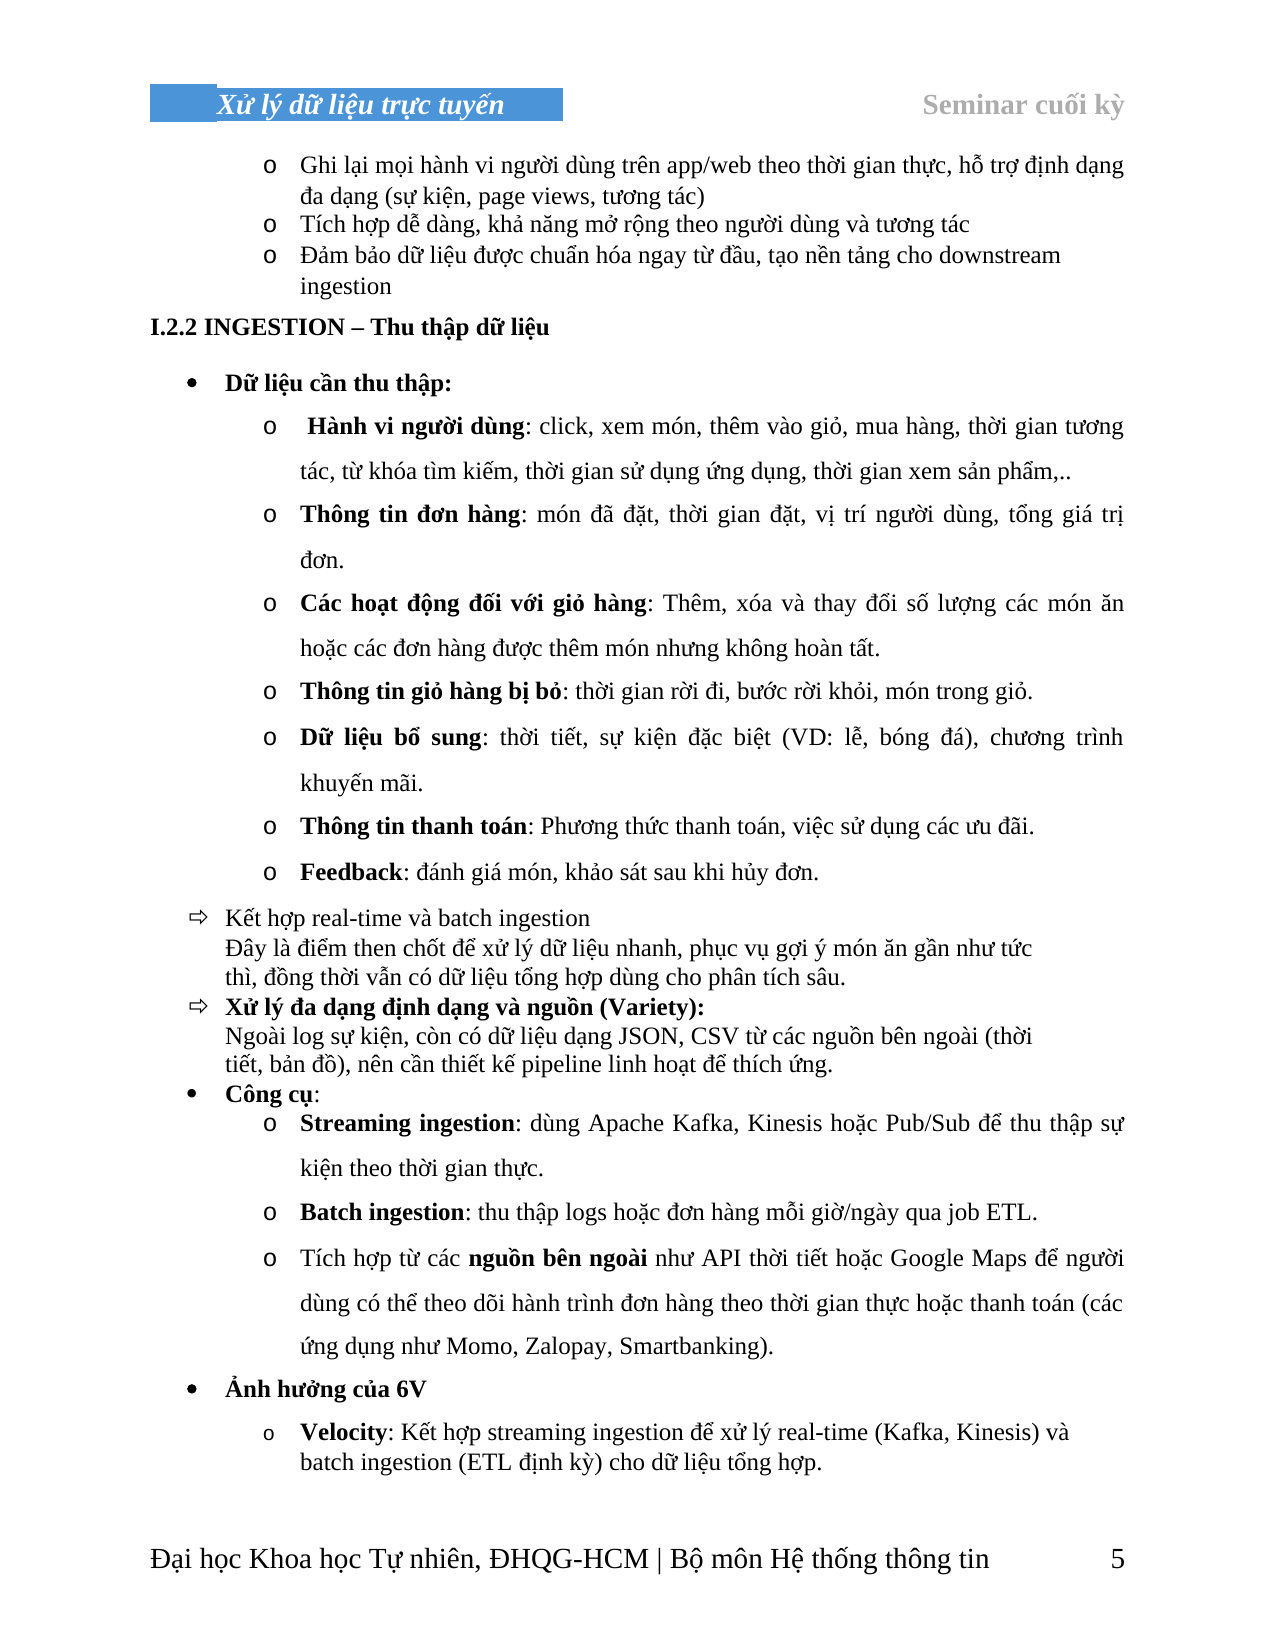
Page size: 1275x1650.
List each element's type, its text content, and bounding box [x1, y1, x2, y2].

list Tích hợp từ các nguồn bên ngoài như API thời tiết hoặc Google Maps để người dùng có thể theo dõi hành trình đơn hàng theo thời gian thực hoặc thanh toán (các ứng dụng như Momo, Zalopay, Smartbanking). [262, 1243, 1125, 1360]
list Kết hợp real-time và batch ingestion [187, 903, 1036, 932]
list Thông tin đơn hàng: món đã đặt, thời gian đặt, vị trí người dùng, tổng giá trị đơn. [262, 499, 1125, 573]
list Các hoạt động đối với giỏ hàng: Thêm, xóa và thay đổi số lượng các món ăn hoặc các đơn hàng được thêm món nhưng không hoàn tất. [262, 588, 1125, 662]
list Đảm bảo dữ liệu được chuẩn hóa ngay từ đầu, tạo nền tảng cho downstream ingestion [262, 240, 1125, 300]
list Thông tin thanh toán: Phương thức thanh toán, việc sử dụng các ưu đãi. [262, 811, 1125, 842]
list Hành vi người dùng: click, xem món, thêm vào giỏ, mua hàng, thời gian tương tác, từ khóa tìm kiếm, thời gian sử dụng ứng dụng, thời gian xem sản phẩm,.. [262, 411, 1125, 485]
list Tích hợp dễ dàng, khả năng mở rộng theo người dùng và tương tác [262, 209, 1125, 240]
list Velocity: Kết hợp streaming ingestion để xử lý real-time (Kafka, Kinesis) và batch ingestion (ETL định kỳ) cho dữ liệu tổng hợp. [262, 1417, 1125, 1476]
list Công cụ: [187, 1079, 1036, 1108]
list Dữ liệu bổ sung: thời tiết, sự kiện đặc biệt (VD: lễ, bóng đá), chương trình khuyến mãi. [262, 722, 1125, 796]
list Streaming ingestion: dùng Apache Kafka, Kinesis hoặc Pub/Sub để thu thập sự kiện theo thời gian thực. [262, 1108, 1125, 1182]
list Ghi lại mọi hành vi người dùng trên app/web theo thời gian thực, hỗ trợ định dạng đa dạng (sự kiện, page views, tương tác) [262, 150, 1125, 209]
list Ảnh hưởng của 6V [187, 1374, 1125, 1403]
subtitle INGESTION – Thu thập dữ liệu [150, 312, 1125, 341]
list Feedback: đánh giá món, khảo sát sau khi hủy đơn. [262, 857, 1125, 888]
text Đây là điểm then chốt để xử lý dữ liệu nhanh, phục vụ gợi ý món ăn gần như tức thì, đồng thời vẫn có dữ liệu tổng hợp dùng cho phân tích sâu. [225, 933, 1036, 991]
list Xử lý đa dạng định dạng và nguồn (Variety): Ngoài log sự kiện, còn có dữ liệu dạng JSON, CSV từ các nguồn bên ngoài (thời tiết, bản đồ), nên cần thiết kế pipeline linh hoạt để thích ứng. [187, 992, 1036, 1078]
list Thông tin giỏ hàng bị bỏ: thời gian rời đi, bước rời khỏi, món trong giỏ. [262, 676, 1125, 707]
list Batch ingestion: thu thập logs hoặc đơn hàng mỗi giờ/ngày qua job ETL. [262, 1197, 1125, 1227]
list Dữ liệu cần thu thập: [187, 368, 1125, 397]
